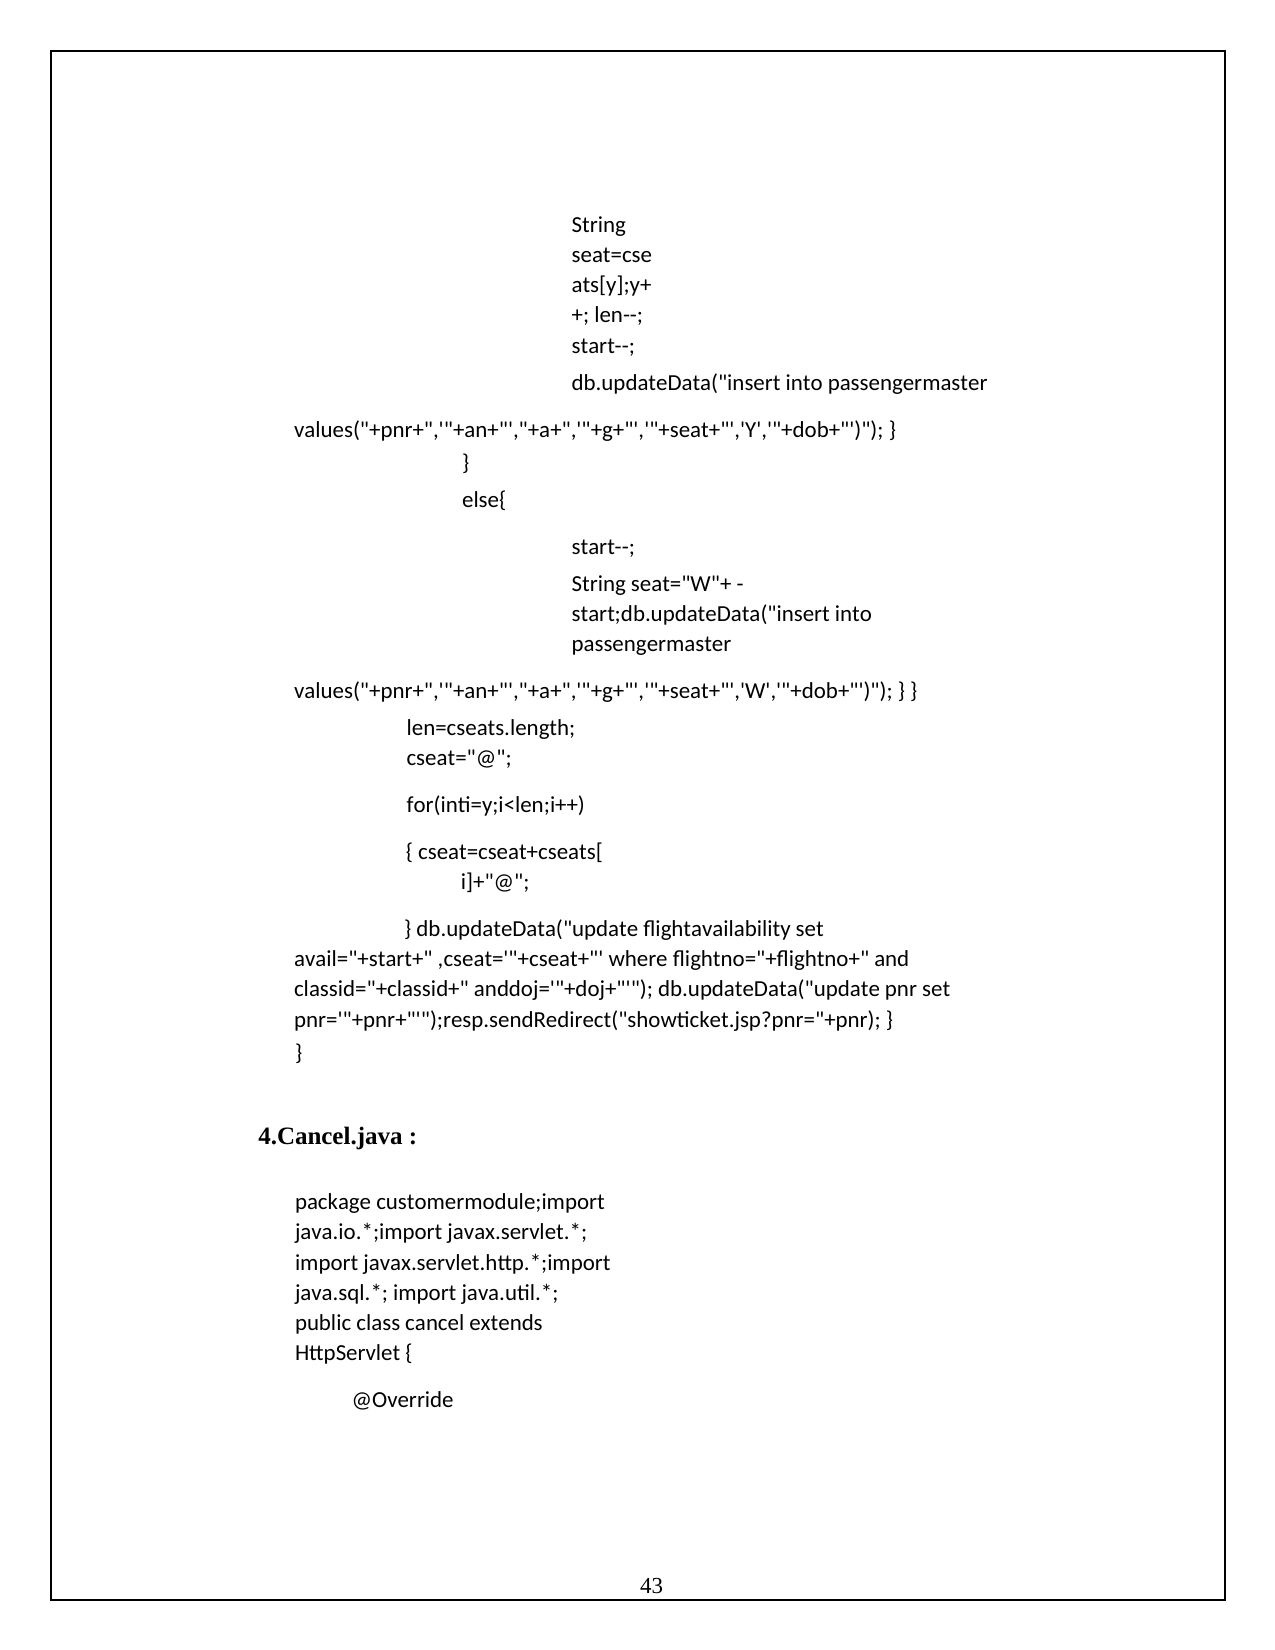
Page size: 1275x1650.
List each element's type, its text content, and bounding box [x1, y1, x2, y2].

text for(inti=y;i<len;i++) [406, 790, 1124, 818]
text } db.updateData("update flightavailability set avail="+start+" ,cseat='"+cseat+"' where flightno="+flightno+" and classid="+classid+" anddoj='"+doj+"'"); db.updateData("update pnr set pnr='"+pnr+"'");resp.sendRedirect("showticket.jsp?pnr="+pnr); } [294, 914, 1081, 1033]
text values("+pnr+",'"+an+"',"+a+",'"+g+"','"+seat+"','Y','"+dob+"')"); } [294, 415, 1013, 443]
text start--; [571, 532, 1124, 560]
text len=cseats.length;cseat="@"; [406, 713, 583, 771]
text } [210, 448, 1125, 476]
text @Override [351, 1385, 1124, 1413]
text else{ [462, 485, 1124, 513]
text { cseat=cseat+cseats[i]+"@"; [406, 837, 605, 895]
text String seat="W"+ -start;db.updateData("insert into passengermaster [571, 569, 980, 657]
text 4.Cancel.java : [258, 1121, 1125, 1150]
text package customermodule;import java.io.*;import javax.servlet.*; import javax.servlet.http.*;import java.sql.*; import java.util.*; public class cancel extends HttpServlet { [295, 1187, 617, 1366]
text values("+pnr+",'"+an+"',"+a+",'"+g+"','"+seat+"','W','"+dob+"')"); } } [294, 676, 986, 704]
text } [295, 1038, 1124, 1066]
text db.updateData("insert into passengermaster [571, 368, 1124, 396]
text String seat=cseats[y];y++; len--; start--; [571, 210, 660, 359]
